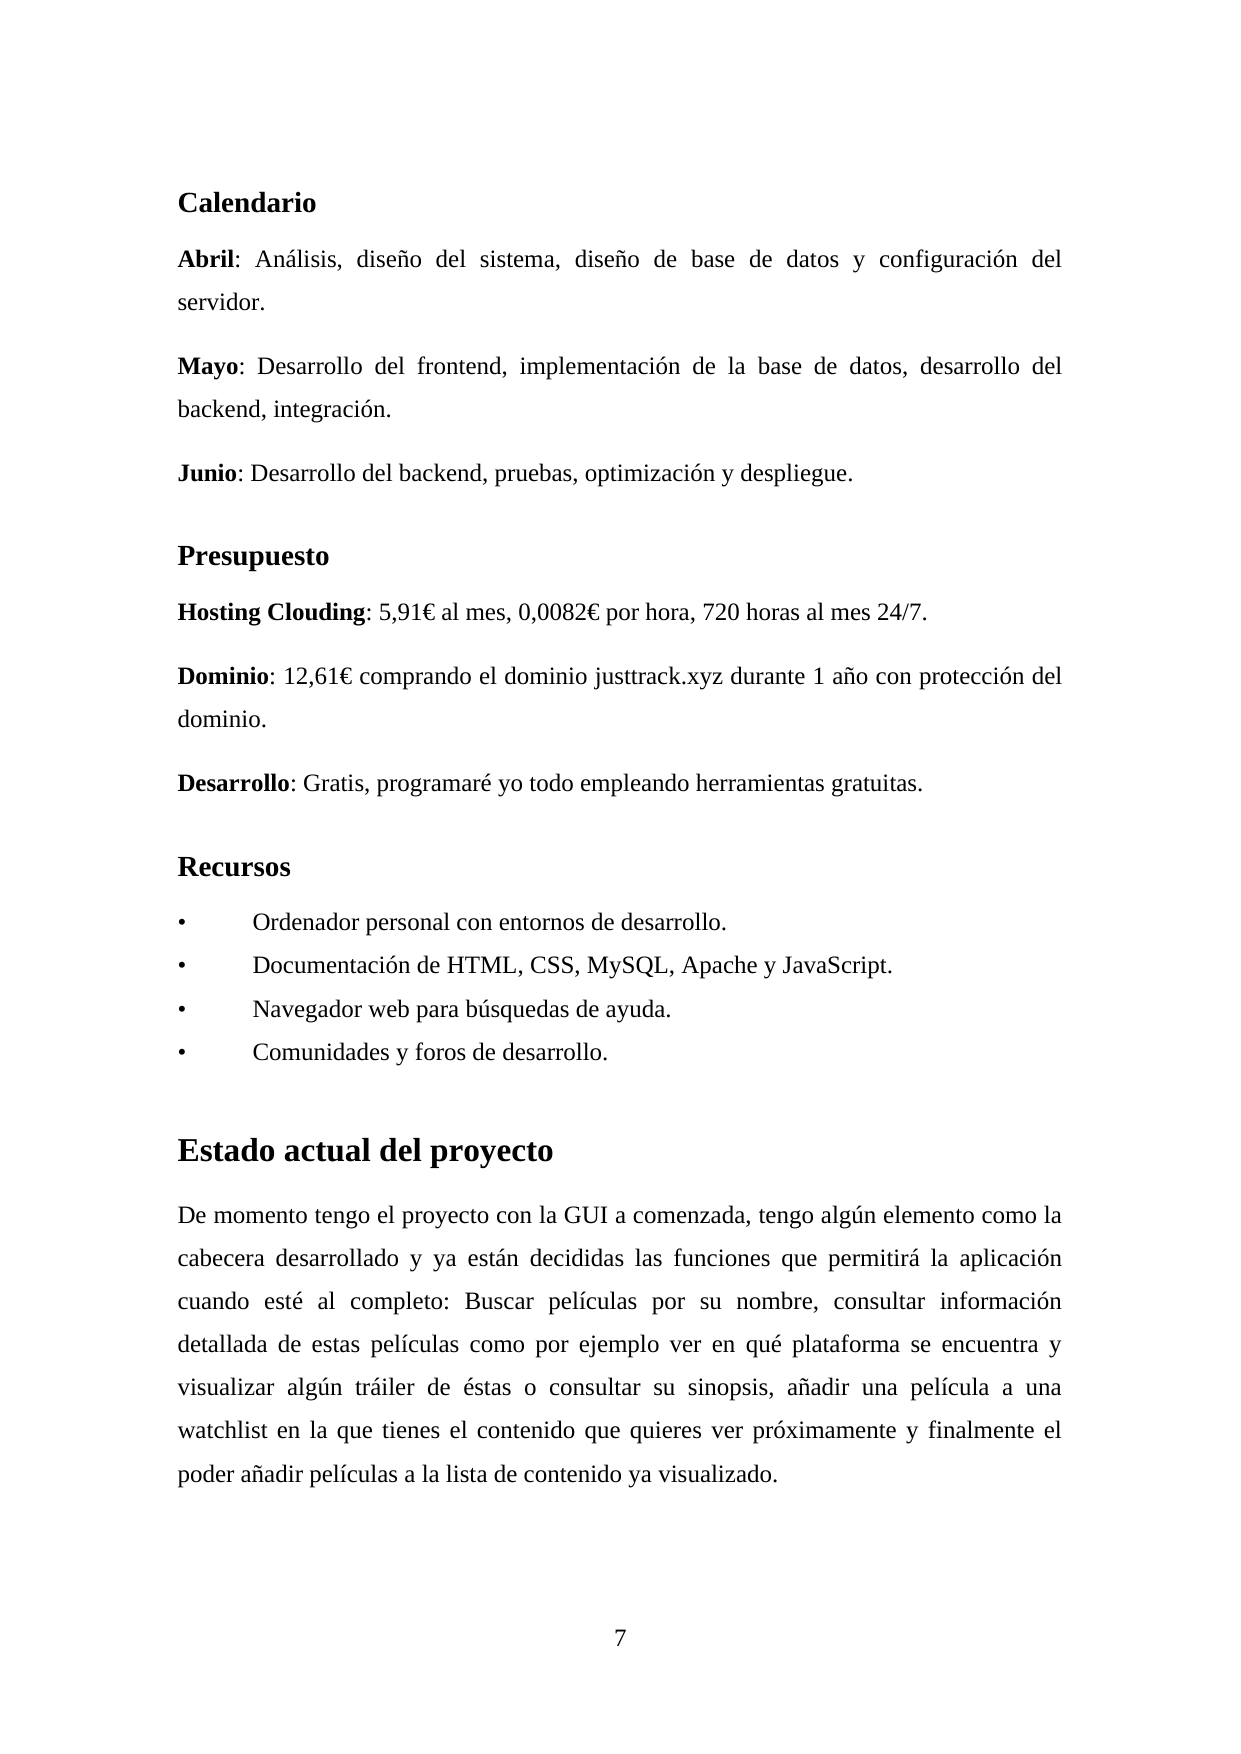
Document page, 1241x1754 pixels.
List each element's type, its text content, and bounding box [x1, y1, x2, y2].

text Abril: Análisis, diseño del sistema, diseño de base de datos y configuración del servidor. [177, 244, 1063, 316]
text De momento tengo el proyecto con la GUI a comenzada, tengo algún elemento como la cabecera desarrollado y ya están decididas las funciones que permitirá la aplicación cuando esté al completo: Buscar películas por su nombre, consultar información detallada de estas películas como por ejemplo ver en qué plataforma se encuentra y visualizar algún tráiler de éstas o consultar su sinopsis, añadir una película a una watchlist en la que tienes el contenido que quieres ver próximamente y finalmente el poder añadir películas a la lista de contenido ya visualizado. [177, 1200, 1063, 1487]
text Hosting Clouding: 5,91€ al mes, 0,0082€ por hora, 720 horas al mes 24/7. [177, 597, 1063, 626]
subtitle Recursos [177, 849, 1063, 882]
subtitle Estado actual del proyecto [177, 1130, 1063, 1168]
text Dominio: 12,61€ comprando el dominio justtrack.xyz durante 1 año con protección del dominio. [177, 661, 1063, 733]
list Navegador web para búsquedas de ayuda. [177, 994, 1063, 1022]
text Desarrollo: Gratis, programaré yo todo empleando herramientas gratuitas. [177, 768, 1063, 797]
text Mayo: Desarrollo del frontend, implementación de la base de datos, desarrollo del backend, integración. [177, 351, 1063, 423]
subtitle Calendario [177, 185, 1063, 219]
text Junio: Desarrollo del backend, pruebas, optimización y despliegue. [177, 458, 1063, 487]
list Documentación de HTML, CSS, MySQL, Apache y JavaScript. [177, 951, 1063, 979]
subtitle Presupuesto [177, 538, 1063, 572]
list Ordenador personal con entornos de desarrollo. [177, 907, 1063, 936]
list Comunidades y foros de desarrollo. [177, 1037, 1063, 1066]
